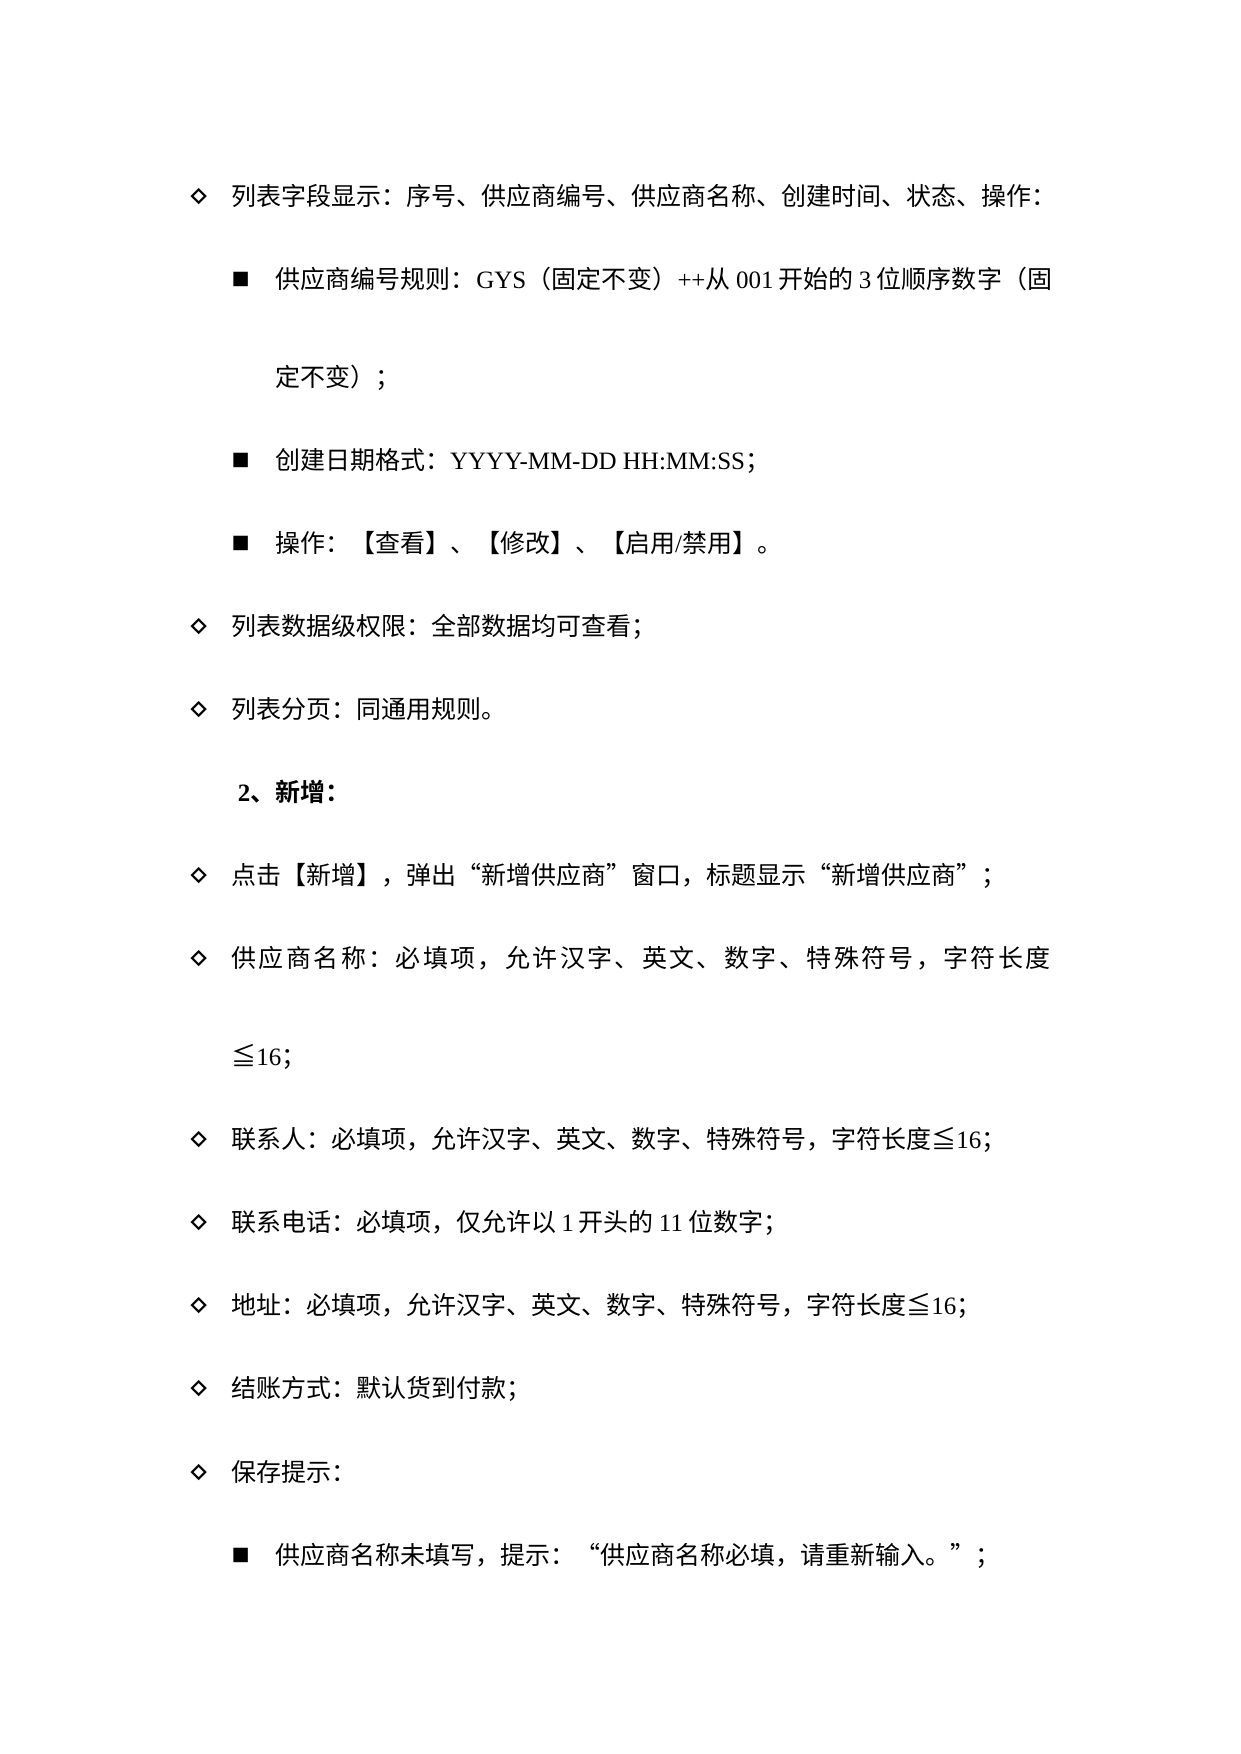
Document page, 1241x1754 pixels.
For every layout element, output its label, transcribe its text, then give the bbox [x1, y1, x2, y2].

list 创建日期格式：YYYY-MM-DD HH:MM:SS； [231, 426, 1053, 491]
list 供应商名称：必填项，允许汉字、英文、数字、特殊符号，字符长度≦16； [187, 924, 1053, 1087]
list 点击【新增】，弹出“新增供应商”窗口，标题显示“新增供应商”； [187, 841, 1053, 906]
text 2、新增： [187, 758, 1053, 823]
list 联系人：必填项，允许汉字、英文、数字、特殊符号，字符长度≦16； [187, 1105, 1053, 1170]
list 保存提示： [187, 1438, 1053, 1503]
list 列表字段显示：序号、供应商编号、供应商名称、创建时间、状态、操作： [187, 162, 1053, 227]
list 供应商编号规则：GYS（固定不变）++从001开始的3位顺序数字（固定不变）； [231, 245, 1053, 408]
list 列表数据级权限：全部数据均可查看； [187, 592, 1053, 657]
list 结账方式：默认货到付款； [187, 1354, 1053, 1419]
list 列表分页：同通用规则。 [187, 675, 1053, 740]
list 操作：【查看】、【修改】、【启用/禁用】。 [231, 509, 1053, 574]
list 联系电话：必填项，仅允许以1开头的11位数字； [187, 1188, 1053, 1253]
list 供应商名称未填写，提示：“供应商名称必填，请重新输入。”； [231, 1521, 1053, 1586]
list 地址：必填项，允许汉字、英文、数字、特殊符号，字符长度≦16； [187, 1271, 1053, 1336]
